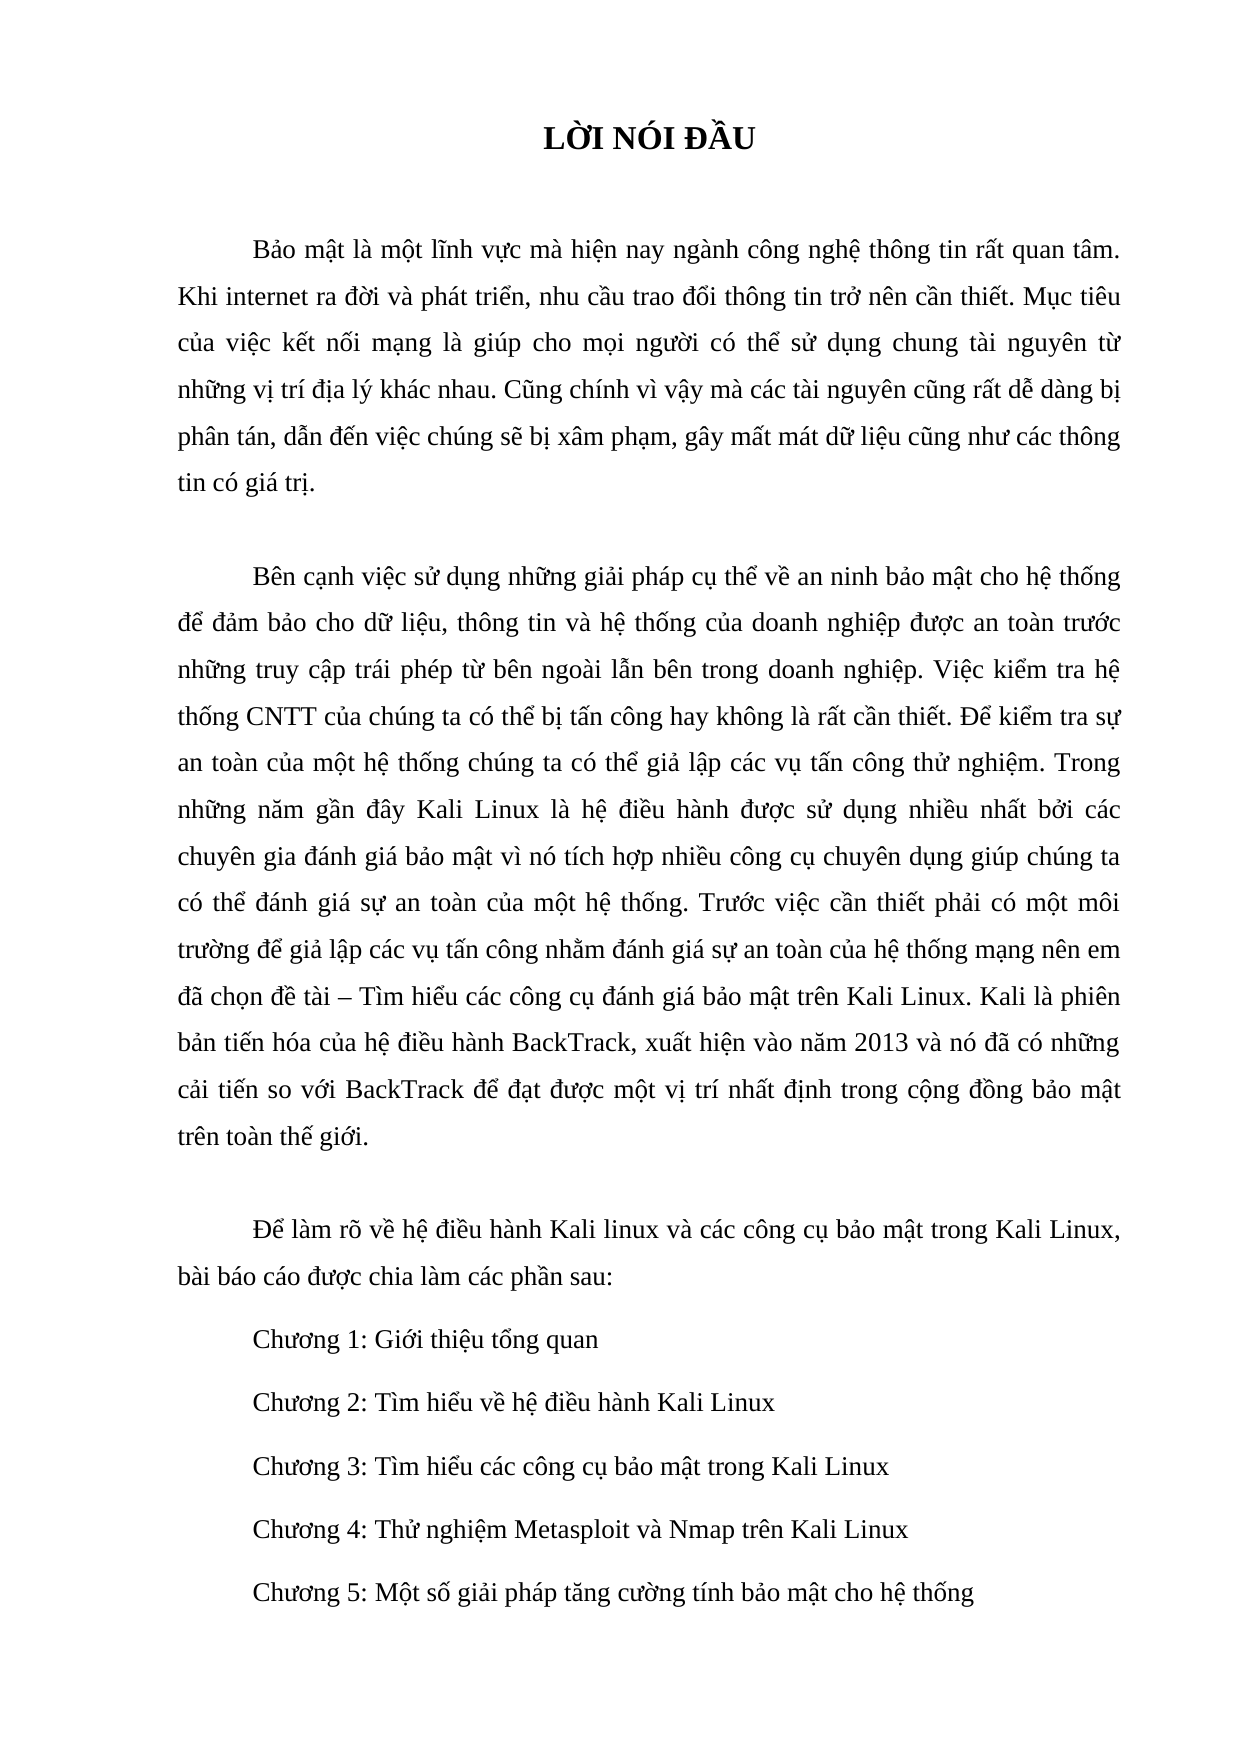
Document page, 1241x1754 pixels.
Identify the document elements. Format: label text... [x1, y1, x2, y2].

text Chương 5: Một số giải pháp tăng cường tính bảo mật cho hệ thống [177, 1576, 1122, 1608]
text Để làm rõ về hệ điều hành Kali linux và các công cụ bảo mật trong Kali Linux, bài báo cáo được chia làm các phần sau: [177, 1213, 1122, 1291]
text LỜI NÓI ĐẦU [177, 118, 1122, 156]
text Chương 3: Tìm hiểu các công cụ bảo mật trong Kali Linux [177, 1450, 1122, 1481]
text Chương 2: Tìm hiểu về hệ điều hành Kali Linux [177, 1386, 1122, 1418]
text Bảo mật là một lĩnh vực mà hiện nay ngành công nghệ thông tin rất quan tâm. Khi internet ra đời và phát triển, nhu cầu trao đổi thông tin trở nên cần thiết. Mục tiêu của việc kết nối mạng là giúp cho mọi người có thể sử dụng chung tài nguyên từ những vị trí địa lý khác nhau. Cũng chính vì vậy mà các tài nguyên cũng rất dễ dàng bị phân tán, dẫn đến việc chúng sẽ bị xâm phạm, gây mất mát dữ liệu cũng như các thông tin có giá trị. [177, 233, 1122, 498]
text Bên cạnh việc sử dụng những giải pháp cụ thể về an ninh bảo mật cho hệ thống để đảm bảo cho dữ liệu, thông tin và hệ thống của doanh nghiệp được an toàn trước những truy cập trái phép từ bên ngoài lẫn bên trong doanh nghiệp. Việc kiểm tra hệ thống CNTT của chúng ta có thể bị tấn công hay không là rất cần thiết. Để kiểm tra sự an toàn của một hệ thống chúng ta có thể giả lập các vụ tấn công thử nghiệm. Trong những năm gần đây Kali Linux là hệ điều hành được sử dụng nhiều nhất bởi các chuyên gia đánh giá bảo mật vì nó tích hợp nhiều công cụ chuyên dụng giúp chúng ta có thể đánh giá sự an toàn của một hệ thống. Trước việc cần thiết phải có một môi trường để giả lập các vụ tấn công nhằm đánh giá sự an toàn của hệ thống mạng nên em đã chọn đề tài – Tìm hiểu các công cụ đánh giá bảo mật trên Kali Linux. Kali là phiên bản tiến hóa của hệ điều hành BackTrack, xuất hiện vào năm 2013 và nó đã có những cải tiến so với BackTrack để đạt được một vị trí nhất định trong cộng đồng bảo mật trên toàn thế giới. [177, 560, 1122, 1151]
text Chương 4: Thử nghiệm Metasploit và Nmap trên Kali Linux [177, 1513, 1122, 1544]
text Chương 1: Giới thiệu tổng quan [177, 1323, 1122, 1354]
